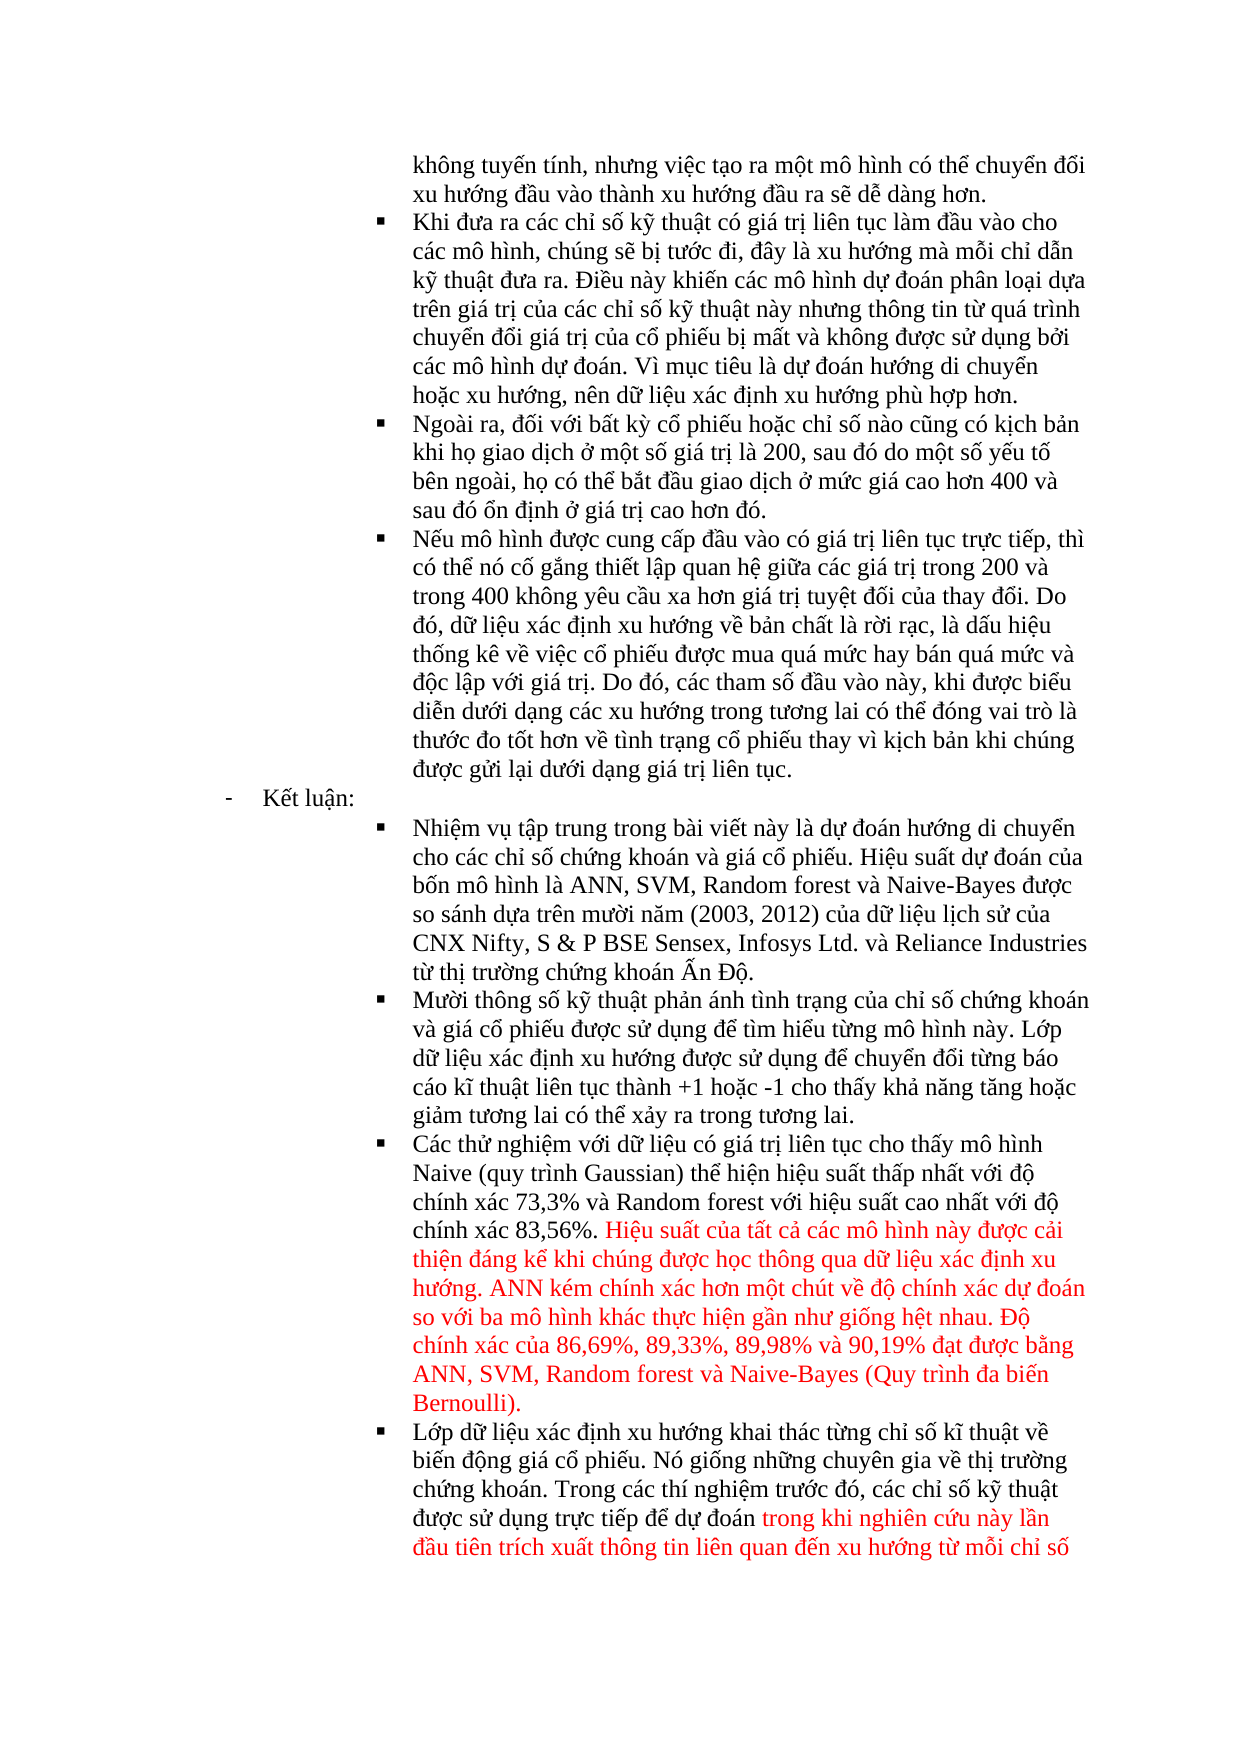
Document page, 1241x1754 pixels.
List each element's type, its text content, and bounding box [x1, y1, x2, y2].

list Khi đưa ra các chỉ số kỹ thuật có giá trị liên tục làm đầu vào cho các mô hình, chúng sẽ bị tước đi, đây là xu hướng mà mỗi chỉ dẫn kỹ thuật đưa ra. Điều này khiến các mô hình dự đoán phân loại dựa trên giá trị của các chỉ số kỹ thuật này nhưng thông tin từ quá trình chuyển đổi giá trị của cổ phiếu bị mất và không được sử dụng bởi các mô hình dự đoán. Vì mục tiêu là dự đoán hướng di chuyển hoặc xu hướng, nên dữ liệu xác định xu hướng phù hợp hơn. [375, 207, 1090, 409]
list Nhiệm vụ tập trung trong bài viết này là dự đoán hướng di chuyển cho các chỉ số chứng khoán và giá cổ phiếu. Hiệu suất dự đoán của bốn mô hình là ANN, SVM, Random forest và Naive-Bayes được so sánh dựa trên mười năm (2003, 2012) của dữ liệu lịch sử của CNX Nifty, S & P BSE Sensex, Infosys Ltd. và Reliance Industries từ thị trường chứng khoán Ấn Độ. [375, 813, 1090, 986]
list Ngoài ra, đối với bất kỳ cổ phiếu hoặc chỉ số nào cũng có kịch bản khi họ giao dịch ở một số giá trị là 200, sau đó do một số yếu tố bên ngoài, họ có thể bắt đầu giao dịch ở mức giá cao hơn 400 và sau đó ổn định ở giá trị cao hơn đó. [375, 409, 1090, 524]
list Nếu mô hình được cung cấp đầu vào có giá trị liên tục trực tiếp, thì có thể nó cố gắng thiết lập quan hệ giữa các giá trị trong 200 và trong 400 không yêu cầu xa hơn giá trị tuyệt đối của thay đổi. Do đó, dữ liệu xác định xu hướng về bản chất là rời rạc, là dấu hiệu thống kê về việc cổ phiếu được mua quá mức hay bán quá mức và độc lập với giá trị. Do đó, các tham số đầu vào này, khi được biểu diễn dưới dạng các xu hướng trong tương lai có thể đóng vai trò là thước đo tốt hơn về tình trạng cổ phiếu thay vì kịch bản khi chúng được gửi lại dưới dạng giá trị liên tục. [375, 524, 1090, 782]
list Kết luận: [225, 782, 1090, 813]
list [375, 150, 1090, 207]
list Mười thông số kỹ thuật phản ánh tình trạng của chỉ số chứng khoán và giá cổ phiếu được sử dụng để tìm hiểu từng mô hình này. Lớp dữ liệu xác định xu hướng được sử dụng để chuyển đổi từng báo cáo kĩ thuật liên tục thành +1 hoặc -1 cho thấy khả năng tăng hoặc giảm tương lai có thể xảy ra trong tương lai. [375, 986, 1090, 1129]
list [375, 1417, 1090, 1561]
list Các thử nghiệm với dữ liệu có giá trị liên tục cho thấy mô hình Naive (quy trình Gaussian) thể hiện hiệu suất thấp nhất với độ chính xác 73,3% và Random forest với hiệu suất cao nhất với độ chính xác 83,56%. Hiệu suất của tất cả các mô hình này được cải thiện đáng kể khi chúng được học thông qua dữ liệu xác định xu hướng. ANN kém chính xác hơn một chút về độ chính xác dự đoán so với ba mô hình khác thực hiện gần như giống hệt nhau. Độ chính xác của 86,69%, 89,33%, 89,98% và 90,19% đạt được bằng ANN, SVM, Random forest và Naive-Bayes (Quy trình đa biến Bernoulli). [375, 1129, 1090, 1417]
